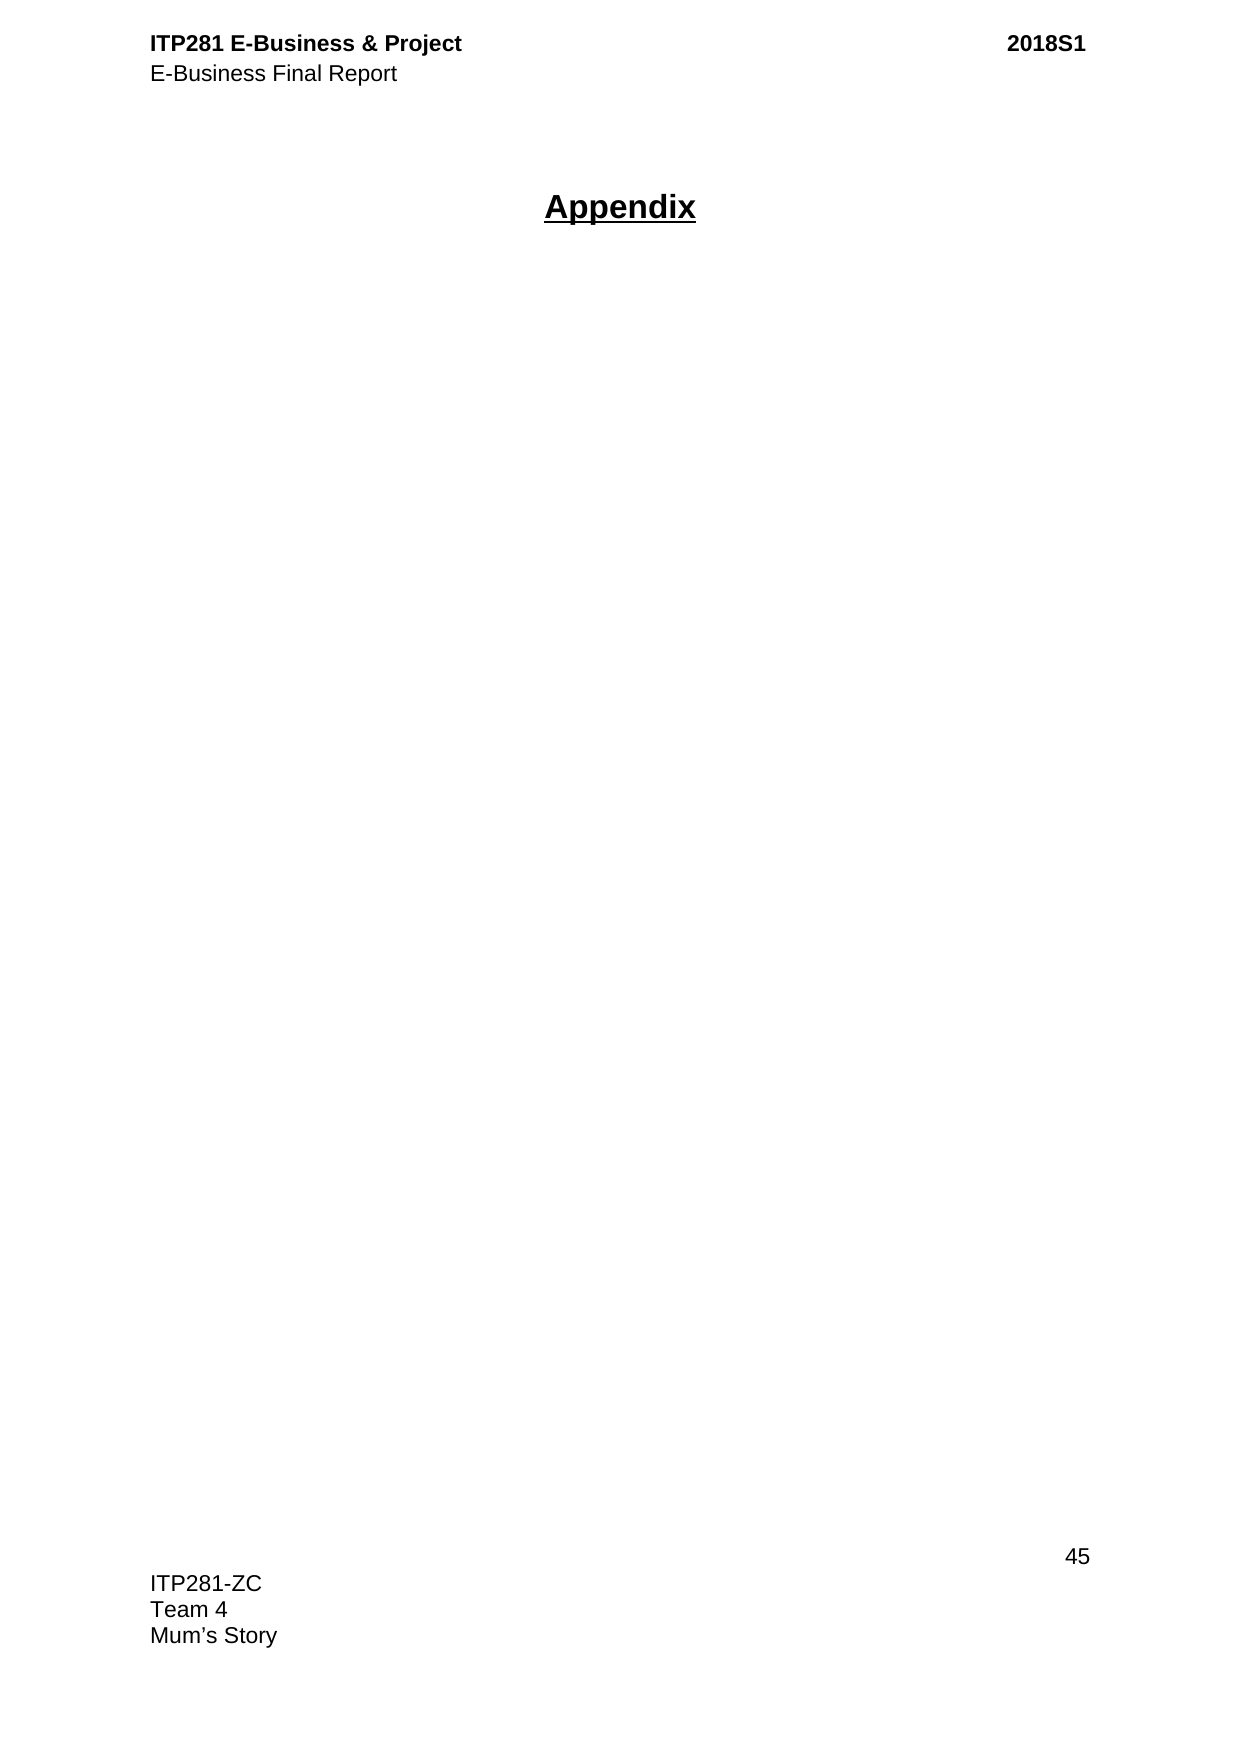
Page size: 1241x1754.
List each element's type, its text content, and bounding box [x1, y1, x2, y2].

subtitle Appendix [150, 187, 1090, 226]
